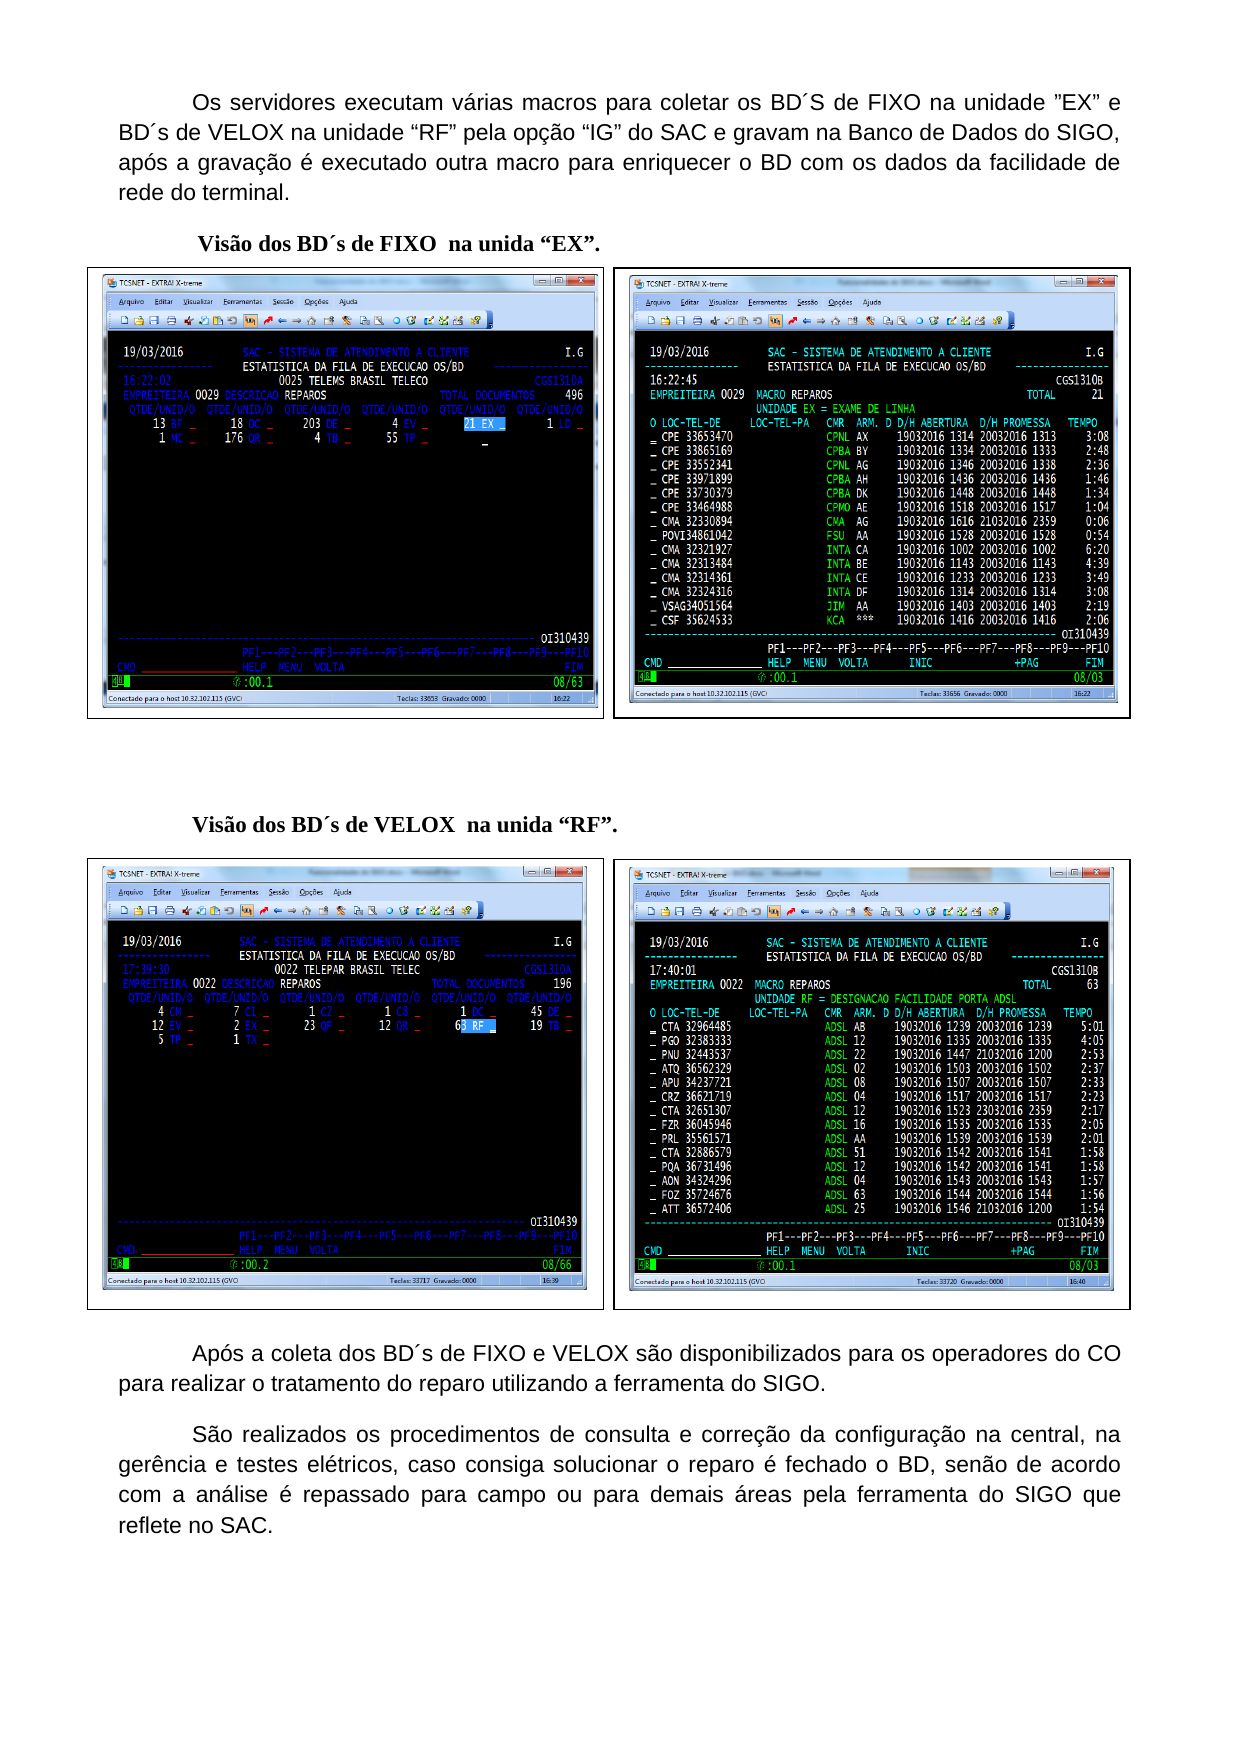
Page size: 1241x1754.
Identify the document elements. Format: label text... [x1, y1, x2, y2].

picture [629, 867, 1114, 1291]
text Os servidores executam várias macros para coletar os BD´S de FIXO na unidade ”EX” e BD´s de VELOX na unidade “RF” pela opção “IG” do SAC e gravam na Banco de Dados do SIGO, após a gravação é executado outra macro para enriquecer o BD com os dados da facilidade de rede do terminal. [118, 89, 1122, 206]
text Visão dos BD´s de FIXO na unida “EX”. [118, 230, 1122, 257]
text Visão dos BD´s de VELOX na unida “RF”. [118, 812, 1122, 838]
picture [629, 275, 1118, 703]
picture [102, 274, 599, 708]
text São realizados os procedimentos de consulta e correção da configuração na central, na gerência e testes elétricos, caso consiga solucionar o reparo é fechado o BD, senão de acordo com a análise é repassado para campo ou para demais áreas pela ferramenta do SIGO que reflete no SAC. [118, 1421, 1122, 1538]
picture [102, 866, 587, 1290]
text Após a coleta dos BD´s de FIXO e VELOX são disponibilizados para os operadores do CO para realizar o tratamento do reparo utilizando a ferramenta do SIGO. [118, 1340, 1122, 1396]
